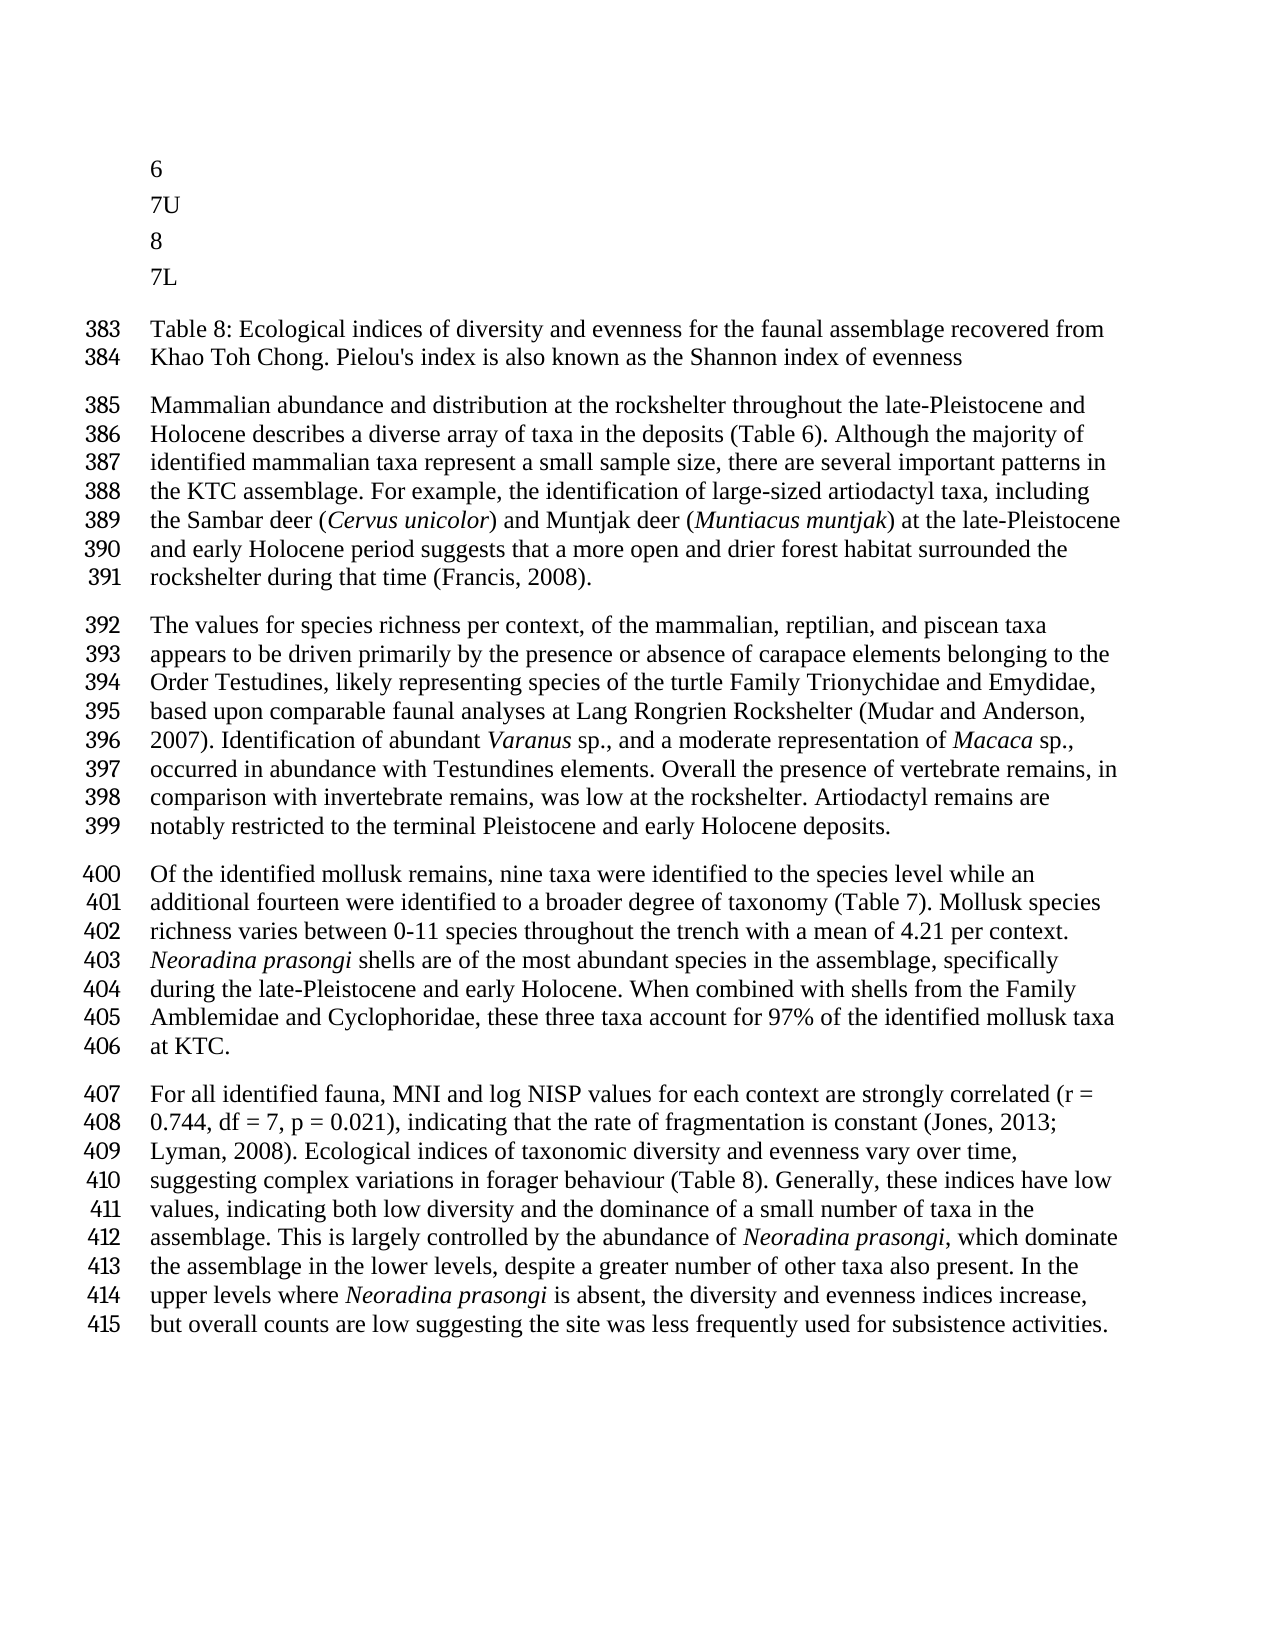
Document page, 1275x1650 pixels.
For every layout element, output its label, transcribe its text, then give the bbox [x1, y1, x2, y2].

text Table 8: Ecological indices of diversity and evenness for the faunal assemblage recovered from Khao Toh Chong. Pielou's index is also known as the Shannon index of evenness [150, 314, 1125, 371]
table_cell 7U [139, 186, 1275, 222]
text For all identified fauna, MNI and log NISP values for each context are strongly correlated (r = 0.744, df = 7, p = 0.021), indicating that the rate of fragmentation is constant (Jones, 2013; Lyman, 2008). Ecological indices of taxonomic diversity and evenness vary over time, suggesting complex variations in forager behaviour (Table 8). Generally, these indices have low values, indicating both low diversity and the dominance of a small number of taxa in the assemblage. This is largely controlled by the abundance of Neoradina prasongi, which dominate the assemblage in the lower levels, despite a greater number of other taxa also present. In the upper levels where Neoradina prasongi is absent, the diversity and evenness indices increase, but overall counts are low suggesting the site was less frequently used for subsistence activities. [150, 1079, 1125, 1337]
text The values for species richness per context, of the mammalian, reptilian, and piscean taxa appears to be driven primarily by the presence or absence of carapace elements belonging to the Order Testudines, likely representing species of the turtle Family Trionychidae and Emydidae, based upon comparable faunal analyses at Lang Rongrien Rockshelter (Mudar and Anderson, 2007). Identification of abundant Varanus sp., and a moderate representation of Macaca sp., occurred in abundance with Testundines elements. Overall the presence of vertebrate remains, in comparison with invertebrate remains, was low at the rockshelter. Artiodactyl remains are notably restricted to the terminal Pleistocene and early Holocene deposits. [150, 610, 1125, 840]
table_cell 7L [139, 259, 1275, 295]
table_cell 8 [139, 223, 1275, 259]
text Of the identified mollusk remains, nine taxa were identified to the species level while an additional fourteen were identified to a broader degree of taxonomy (Table 7). Mollusk species richness varies between 0-11 species throughout the trench with a mean of 4.21 per context. Neoradina prasongi shells are of the most abundant species in the assemblage, specifically during the late-Pleistocene and early Holocene. When combined with shells from the Family Amblemidae and Cyclophoridae, these three taxa account for 97% of the identified mollusk taxa at KTC. [150, 859, 1125, 1060]
table_cell 6 [139, 150, 1275, 186]
text Mammalian abundance and distribution at the rockshelter throughout the late-Pleistocene and Holocene describes a diverse array of taxa in the deposits (Table 6). Although the majority of identified mammalian taxa represent a small sample size, there are several important patterns in the KTC assemblage. For example, the identification of large-sized artiodactyl taxa, including the Sambar deer (Cervus unicolor) and Muntjak deer (Muntiacus muntjak) at the late-Pleistocene and early Holocene period suggests that a more open and drier forest habitat surrounded the rockshelter during that time (Francis, 2008). [150, 390, 1125, 591]
